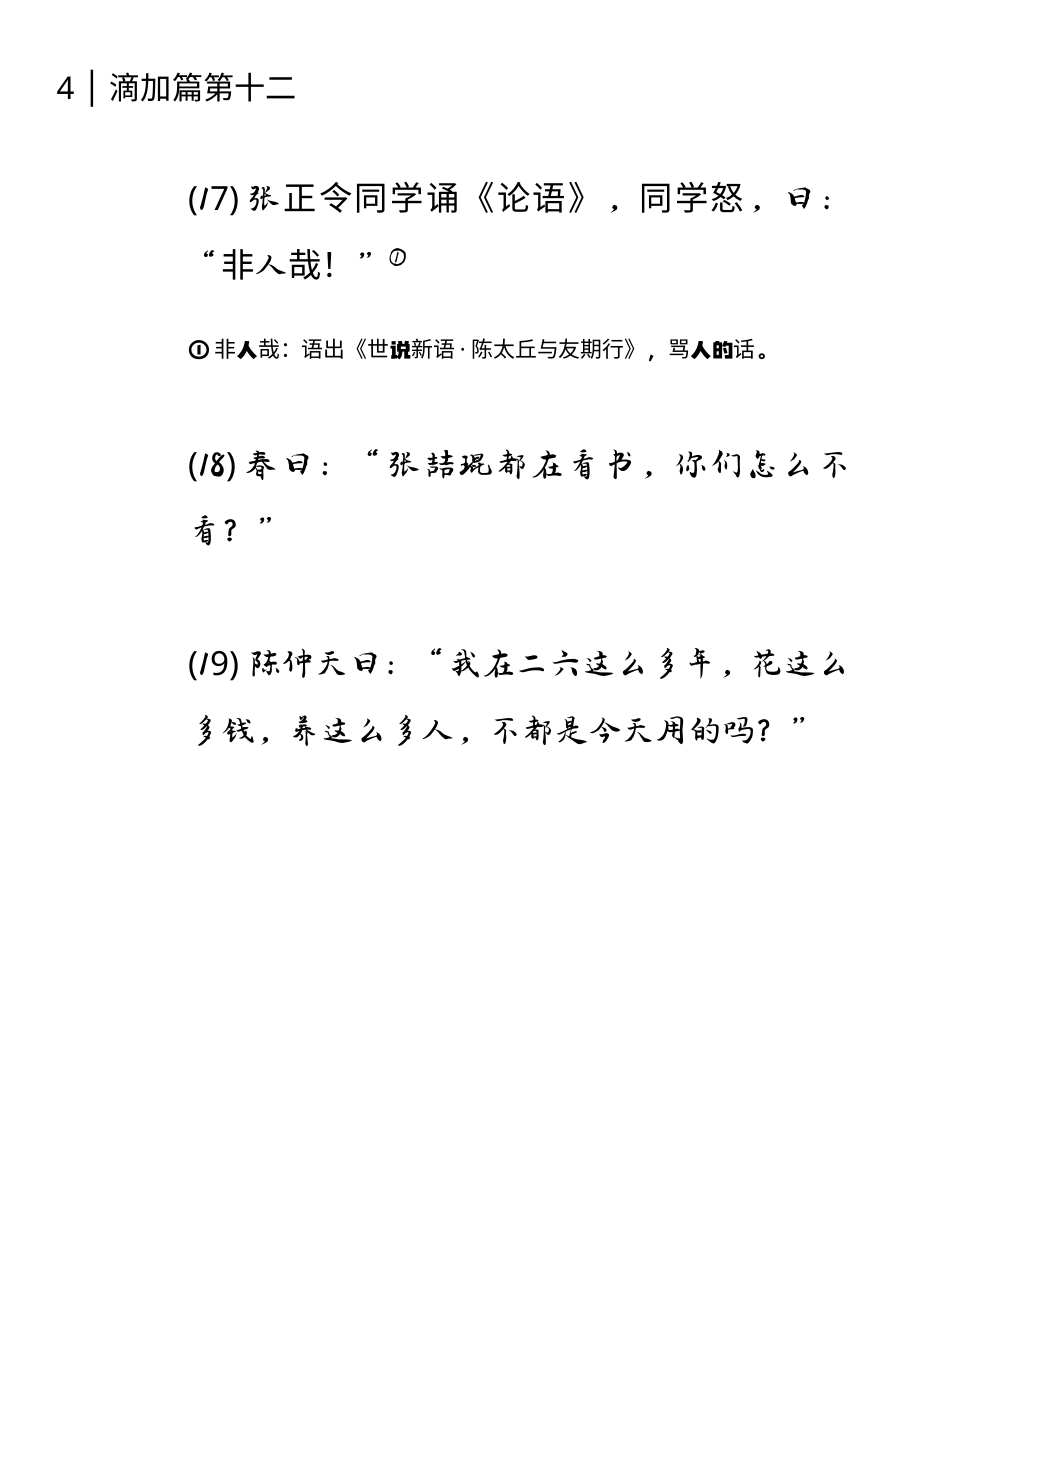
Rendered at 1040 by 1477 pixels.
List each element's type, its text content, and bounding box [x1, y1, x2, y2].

list 张正令同学诵《论语》，同学怒，曰：“非人哉！”① [188, 166, 852, 299]
text ①非人哉：语出《世说新语 · 陈太丘与友期行》，骂人的话。 [188, 333, 852, 366]
list 春曰：“张喆琨都在看书，你们怎么不看？” [188, 432, 852, 565]
list 陈仲天曰：“我在二六这么多年，花这么多钱，养这么多人，不都是今天用的吗？” [188, 632, 852, 764]
